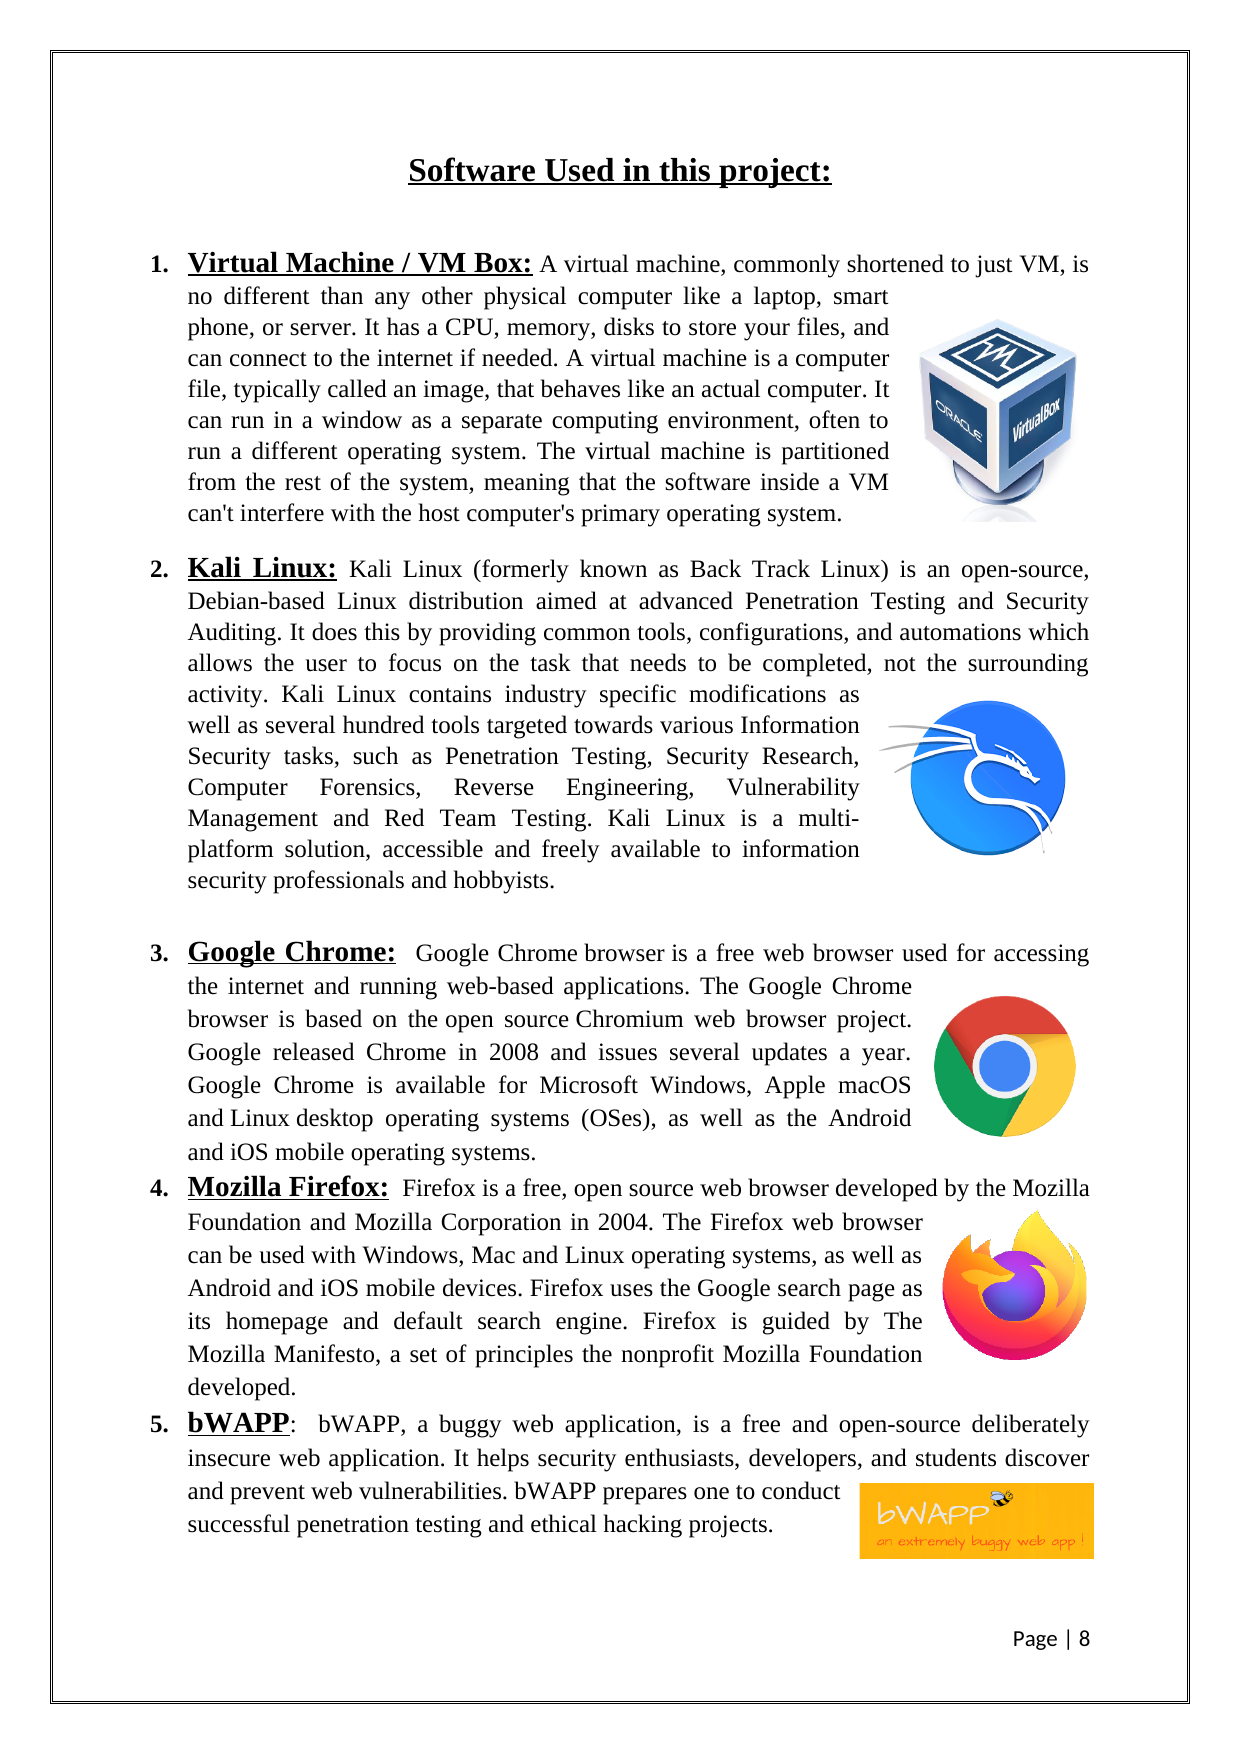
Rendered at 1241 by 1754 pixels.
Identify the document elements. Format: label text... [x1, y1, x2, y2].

picture [859, 1483, 1094, 1559]
list Mozilla Firefox: Firefox is a free, open source web browser developed by the Mozilla Foundation and Mozilla Corporation in 2004. The Firefox web browser can be used with Windows, Mac and Linux operating systems, as well as Android and iOS mobile devices. Firefox uses the Google search page as its homepage and default search engine. Firefox is guided by The Mozilla Manifesto, a set of principles the nonprofit Mozilla Foundation developed. [150, 1169, 1090, 1401]
picture [931, 991, 1078, 1144]
picture [908, 304, 1087, 522]
picture [942, 1210, 1087, 1360]
list Kali Linux: Kali Linux (formerly known as Back Track Linux) is an open-source, Debian-based Linux distribution aimed at advanced Penetration Testing and Security Auditing. It does this by providing common tools, configurations, and automations which allows the user to focus on the task that needs to be completed, not the surrounding activity. Kali Linux contains industry specific modifications as well as several hundred tools targeted towards various Information Security tasks, such as Penetration Testing, Security Research, Computer Forensics, Reverse Engineering, Vulnerability Management and Red Team Testing. Kali Linux is a multi-platform solution, accessible and freely available to information security professionals and hobbyists. [150, 550, 1090, 894]
picture [879, 695, 1087, 861]
text Software Used in this project: [150, 150, 1090, 188]
list Virtual Machine / VM Box: A virtual machine, commonly shortened to just VM, is no different than any other physical computer like a laptop, smart phone, or server. It has a CPU, memory, disks to store your files, and can connect to the internet if needed. A virtual machine is a computer file, typically called an image, that behaves like an actual computer. It can run in a window as a separate computing environment, often to run a different operating system. The virtual machine is partitioned from the rest of the system, meaning that the software inside a VM can't interfere with the host computer's primary operating system. [150, 245, 1090, 527]
list Google Chrome: Google Chrome browser is a free web browser used for accessing the internet and running web-based applications. The Google Chrome browser is based on the open source Chromium web browser project. Google released Chrome in 2008 and issues several updates a year. Google Chrome is available for Microsoft Windows, Apple macOS and Linux desktop operating systems (OSes), as well as the Android and iOS mobile operating systems. [150, 934, 1090, 1165]
list bWAPP: bWAPP, a buggy web application, is a free and open-source deliberately insecure web application. It helps security enthusiasts, developers, and students discover and prevent web vulnerabilities. bWAPP prepares one to conduct successful penetration testing and ethical hacking projects. [150, 1406, 1090, 1538]
